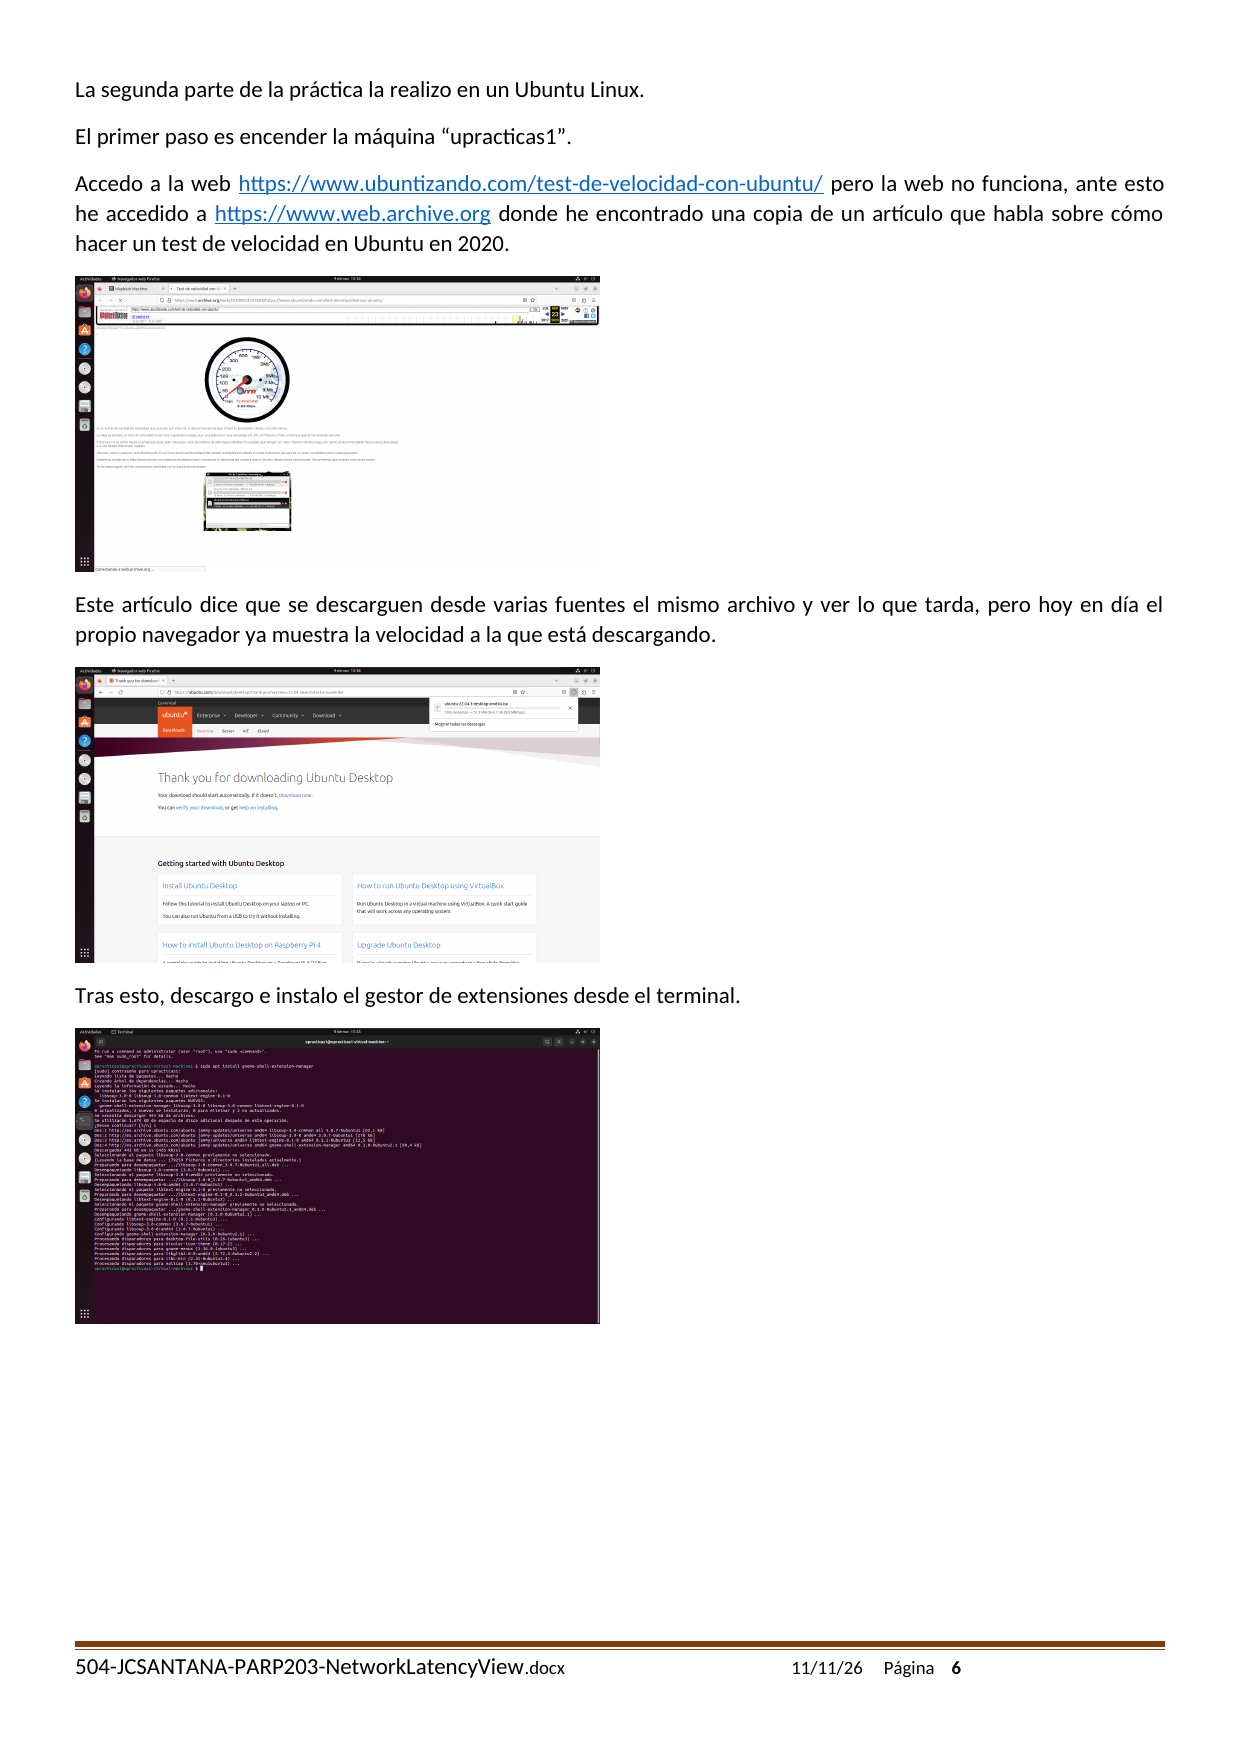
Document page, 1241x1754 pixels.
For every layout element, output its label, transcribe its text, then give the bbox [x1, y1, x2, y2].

picture [75, 1028, 600, 1324]
text Accedo a la web https://www.ubuntizando.com/test-de-velocidad-con-ubuntu/ pero la web no funciona, ante esto he accedido a https://www.web.archive.org donde he encontrado una copia de un artículo que habla sobre cómo hacer un test de velocidad en Ubuntu en 2020. [75, 169, 1165, 257]
text El primer paso es encender la máquina “upracticas1”. [75, 122, 1165, 150]
text Este artículo dice que se descarguen desde varias fuentes el mismo archivo y ver lo que tarda, pero hoy en día el propio navegador ya muestra la velocidad a la que está descargando. [75, 590, 1165, 648]
picture [75, 667, 600, 963]
text Tras esto, descargo e instalo el gestor de extensiones desde el terminal. [75, 981, 1165, 1009]
text La segunda parte de la práctica la realizo en un Ubuntu Linux. [75, 75, 1165, 103]
picture [75, 276, 600, 572]
